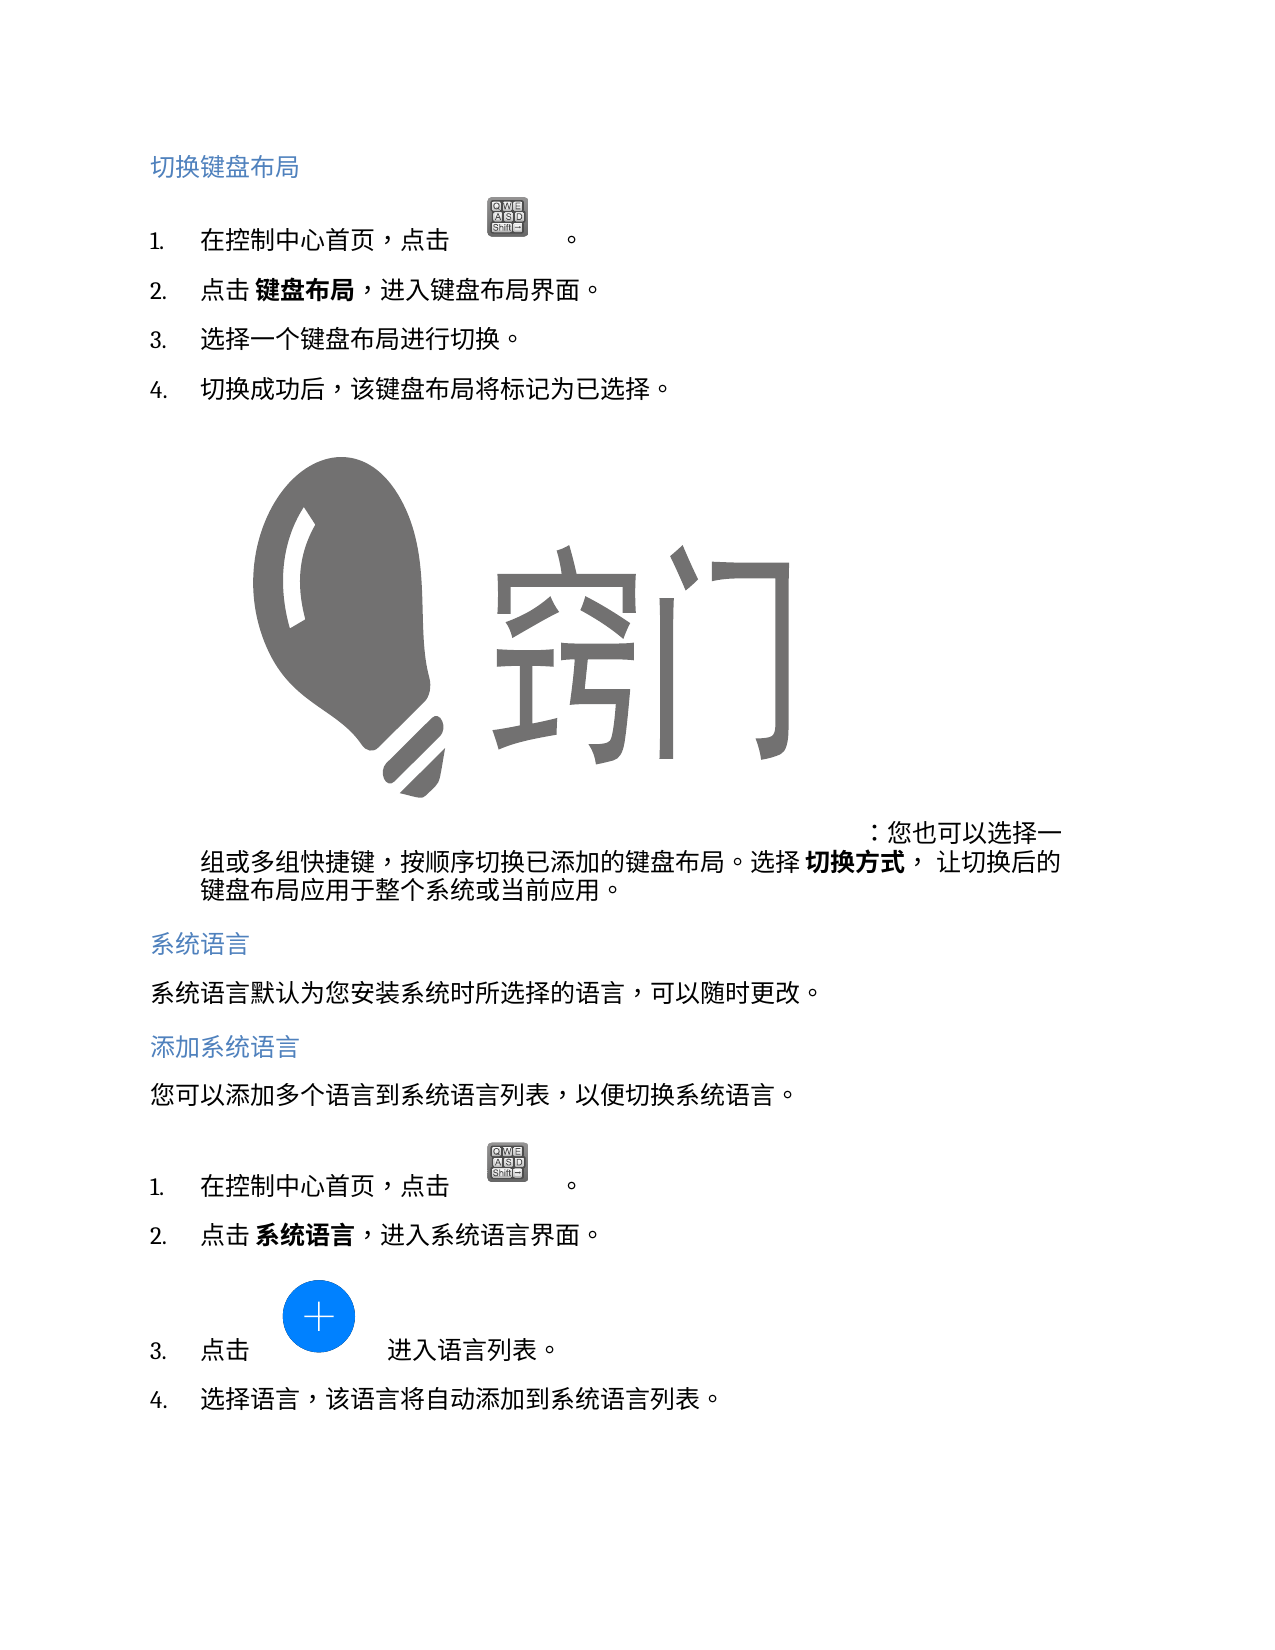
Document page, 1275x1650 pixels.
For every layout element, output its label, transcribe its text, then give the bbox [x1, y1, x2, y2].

list 点击 系统语言，进入系统语言界面。 [150, 1222, 1125, 1251]
list 切换成功后，该键盘布局将标记为已选择。 [150, 376, 1125, 405]
list 在控制中心首页，点击 。 [150, 1129, 1125, 1201]
list 点击 键盘布局，进入键盘布局界面。 [150, 277, 1125, 306]
subtitle 添加系统语言 [150, 1029, 1125, 1063]
list 选择一个键盘布局进行切换。 [150, 326, 1125, 355]
text ：您也可以选择一组或多组快捷键，按顺序切换已添加的键盘布局。选择 切换方式， 让切换后的键盘布局应用于整个系统或当前应用。 [200, 426, 1075, 906]
list 选择语言，该语言将自动添加到系统语言列表。 [150, 1386, 1125, 1415]
list 点击 进入语言列表。 [150, 1272, 1125, 1366]
text 系统语言默认为您安装系统时所选择的语言，可以随时更改。 [150, 979, 1125, 1008]
subtitle 系统语言 [150, 927, 1125, 961]
list 在控制中心首页，点击 。 [150, 184, 1125, 256]
subtitle 切换键盘布局 [150, 150, 1125, 184]
text 您可以添加多个语言到系统语言列表，以便切换系统语言。 [150, 1082, 1125, 1111]
